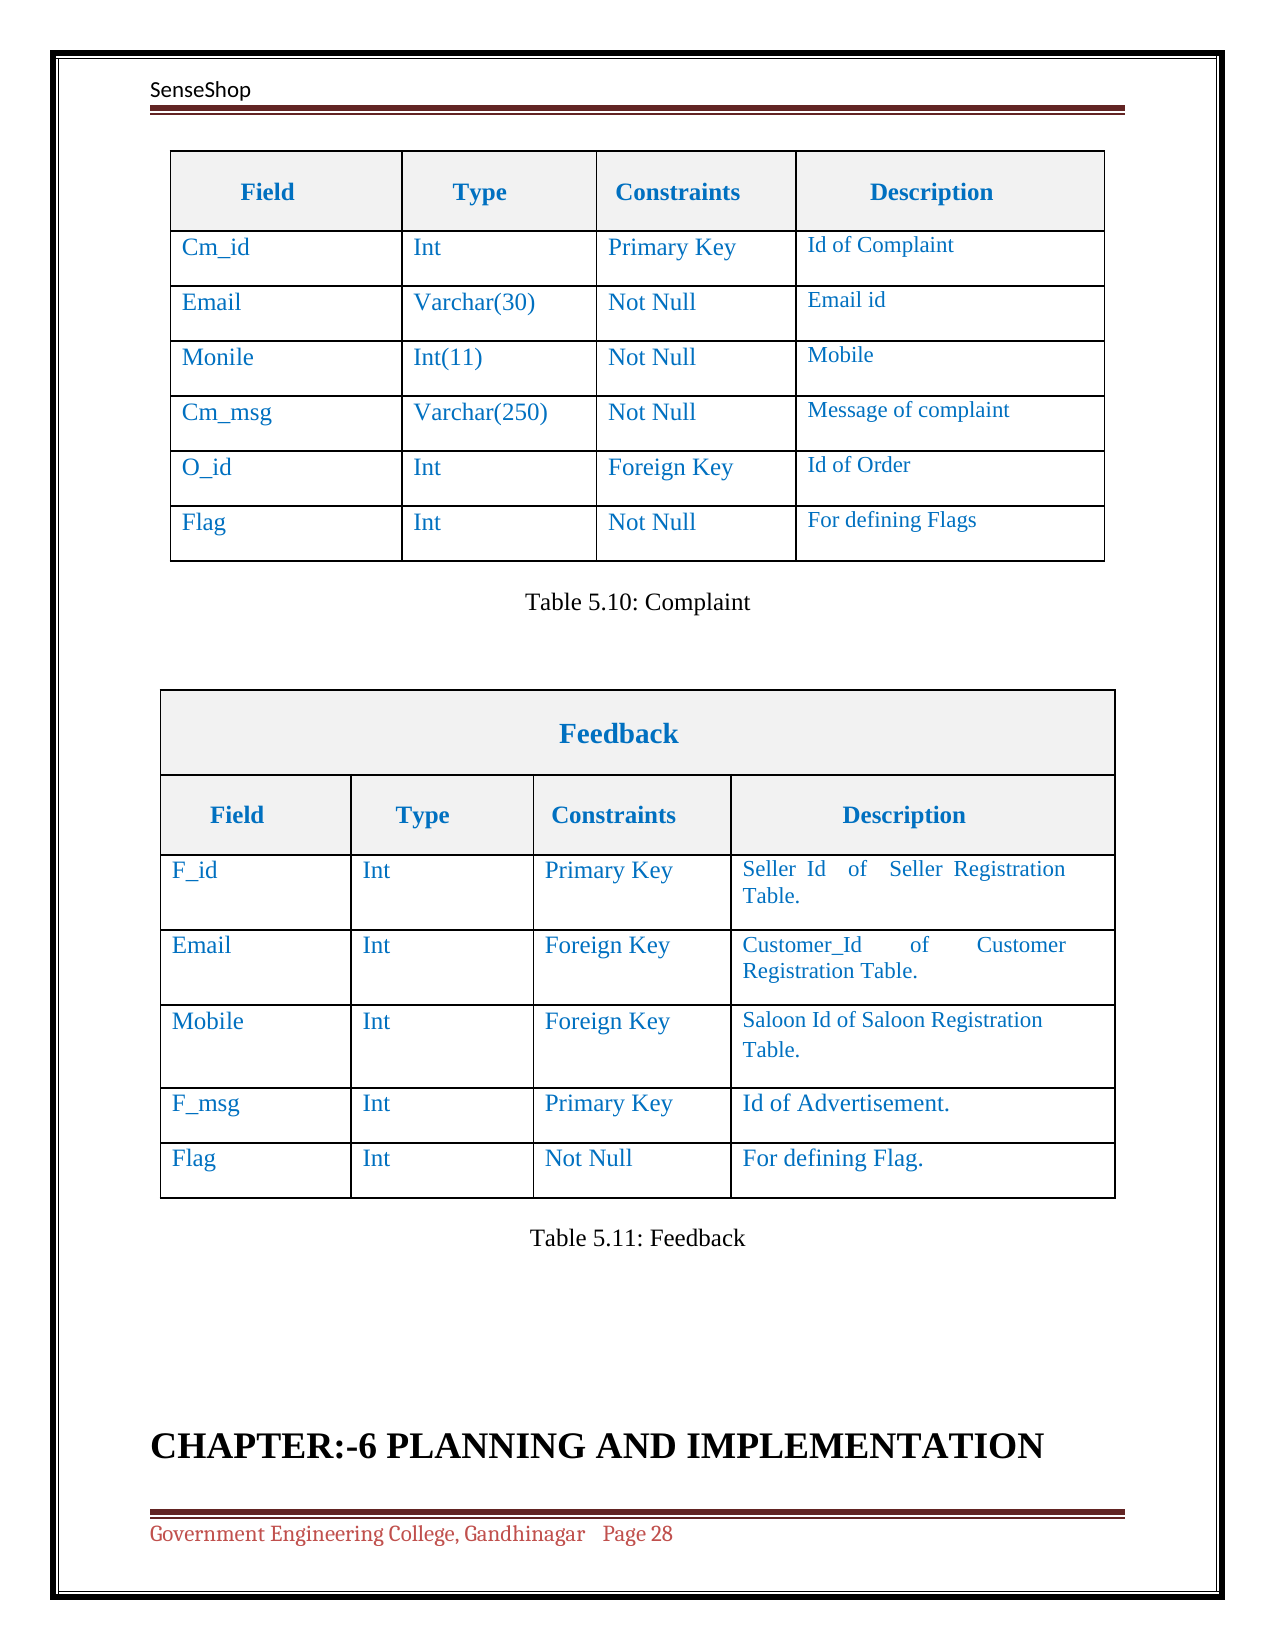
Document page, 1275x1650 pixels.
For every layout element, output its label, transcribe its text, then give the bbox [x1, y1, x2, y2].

table_cell Field [161, 776, 350, 854]
table_cell Foreign Key [534, 1006, 730, 1087]
table_cell For defining Flags [797, 507, 1104, 560]
table_cell Foreign Key [534, 931, 730, 1004]
table_cell Flag [161, 1144, 350, 1197]
table_cell Not Null [597, 342, 795, 395]
table_cell Email [161, 931, 350, 1004]
table_cell Varchar(30) [403, 287, 596, 340]
table_cell Id of Advertisement. [732, 1089, 1114, 1142]
table_cell Cm_id [171, 232, 401, 285]
table_cell Int [403, 452, 596, 505]
table_cell For defining Flag. [732, 1144, 1114, 1197]
table_header Feedback [161, 691, 1114, 774]
table_cell Email id [797, 287, 1104, 340]
table_cell Id of Complaint [797, 232, 1104, 285]
table_cell Saloon Id of Saloon Registration Table. [732, 1006, 1114, 1087]
table_cell O_id [171, 452, 401, 505]
table_cell Description [732, 776, 1114, 854]
table_cell Message of complaint [797, 397, 1104, 450]
text CHAPTER:-6 PLANNING AND IMPLEMENTATION [150, 1423, 1125, 1466]
table_cell Constraints [534, 776, 730, 854]
table_cell Not Null [597, 507, 795, 560]
table_cell Type [403, 152, 596, 230]
text Table 5.11: Feedback [150, 1223, 1125, 1252]
table_cell Mobile [161, 1006, 350, 1087]
table_cell Int [352, 1144, 533, 1197]
table_cell Int [352, 931, 533, 1004]
table_cell F_id [161, 856, 350, 929]
table_cell Cm_msg [171, 397, 401, 450]
table_cell Id of Order [797, 452, 1104, 505]
table_cell Int [352, 1089, 533, 1142]
table_cell Varchar(250) [403, 397, 596, 450]
table_cell F_msg [161, 1089, 350, 1142]
table_cell Int [403, 232, 596, 285]
table_cell Monile [171, 342, 401, 395]
table_cell Not Null [534, 1144, 730, 1197]
table_cell Field [171, 152, 401, 230]
table_cell Seller Id of Seller Registration Table. [732, 856, 1114, 929]
table_cell Int [352, 856, 533, 929]
table_cell Type [352, 776, 533, 854]
table_cell Int(11) [403, 342, 596, 395]
text Table 5.10: Complaint [150, 587, 1125, 615]
table_cell Foreign Key [597, 452, 795, 505]
table_cell Not Null [597, 397, 795, 450]
table_cell Constraints [597, 152, 795, 230]
table_cell Int [403, 507, 596, 560]
table_cell Flag [171, 507, 401, 560]
table_cell Primary Key [534, 856, 730, 929]
table_cell Int [352, 1006, 533, 1087]
table_cell Customer_Id of Customer Registration Table. [732, 931, 1114, 1004]
table_cell Primary Key [534, 1089, 730, 1142]
table_cell Not Null [597, 287, 795, 340]
table_cell Primary Key [597, 232, 795, 285]
table_cell Email [171, 287, 401, 340]
table_cell Description [797, 152, 1104, 230]
table_cell Mobile [797, 342, 1104, 395]
